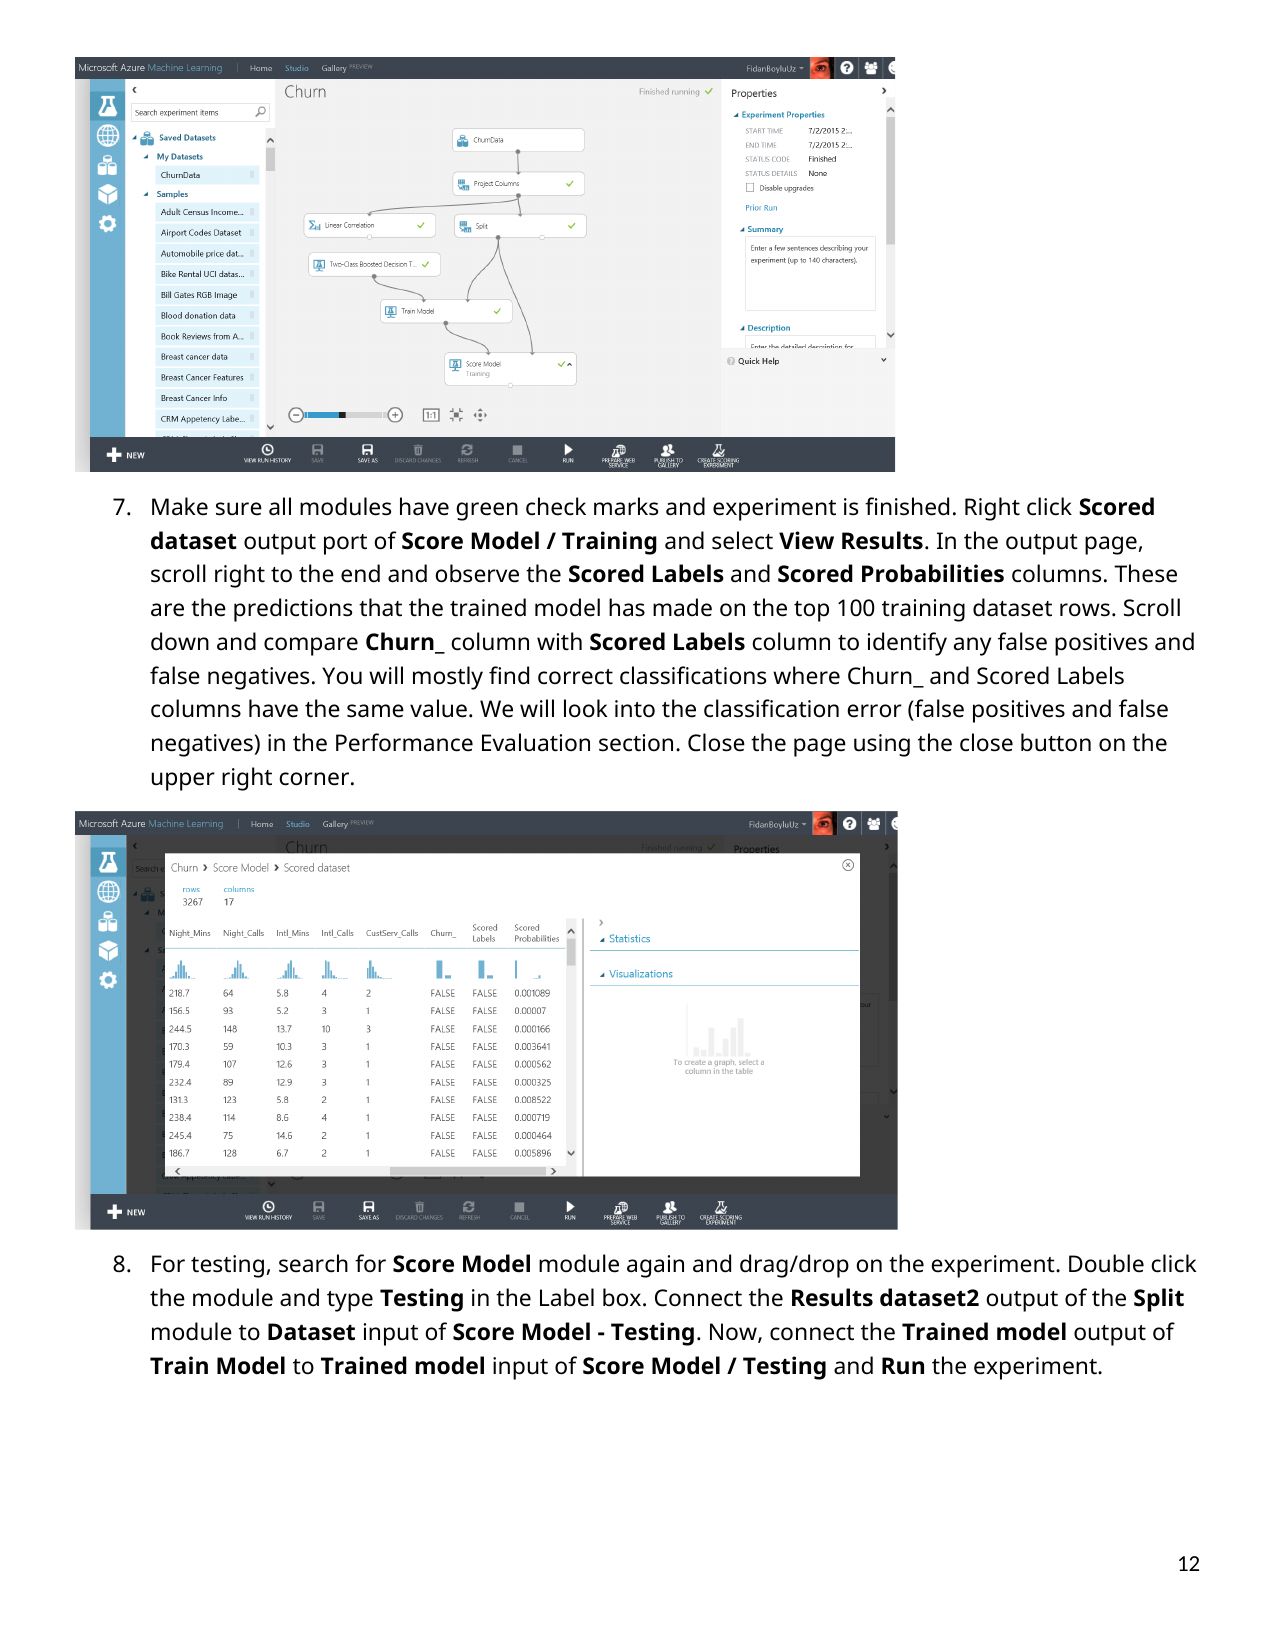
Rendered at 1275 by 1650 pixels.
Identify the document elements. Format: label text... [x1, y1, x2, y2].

list For testing, search for Score Model module again and drag/drop on the experiment. Double click the module and type Testing in the Label box. Connect the Results dataset2 output of the Split module to Dataset input of Score Model - Testing. Now, connect the Trained model output of Train Model to Trained model input of Score Model / Testing and Run the experiment. [112, 1248, 1200, 1381]
list Make sure all modules have green check marks and experiment is finished. Right click Scored dataset output port of Score Model / Training and select View Results. In the output page, scroll right to the end and observe the Scored Labels and Scored Probabilities columns. These are the predictions that the trained model has made on the top 100 training dataset rows. Scroll down and compare Churn_ column with Scored Labels column to identify any false positives and false negatives. You will mostly find correct classifications where Churn_ and Scored Labels columns have the same value. We will look into the classification error (false positives and false negatives) in the Performance Evaluation section. Close the page using the close button on the upper right corner. [112, 491, 1200, 792]
picture [75, 57, 896, 472]
picture [75, 811, 898, 1230]
